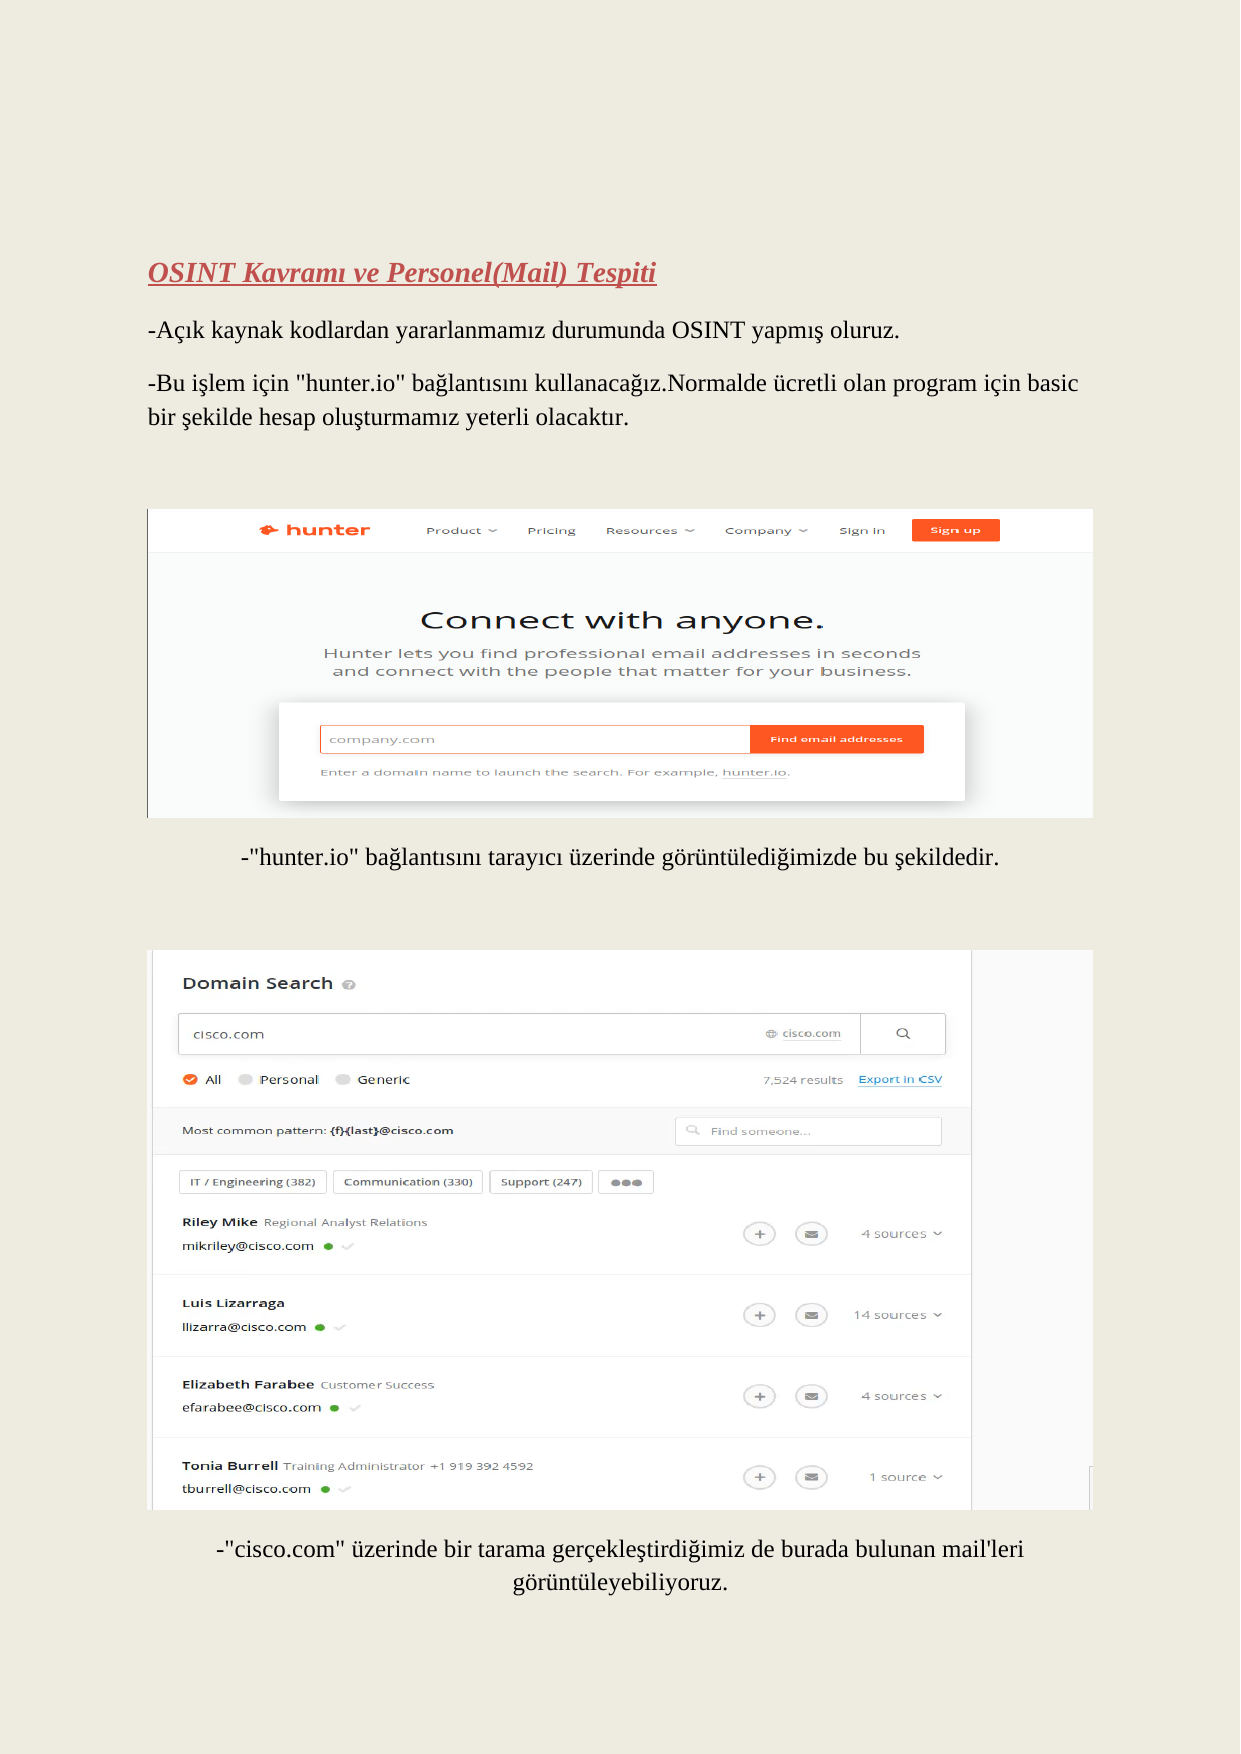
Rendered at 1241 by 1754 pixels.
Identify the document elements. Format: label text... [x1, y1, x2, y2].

text -Bu işlem için "hunter.io" bağlantısını kullanacağız.Normalde ücretli olan program için basic bir şekilde hesap oluşturmamız yeterli olacaktır. [148, 368, 1093, 430]
picture [147, 509, 1093, 818]
text -Açık kaynak kodlardan yararlanmamız durumunda OSINT yapmış oluruz. [148, 315, 1093, 343]
text -"hunter.io" bağlantısını tarayıcı üzerinde görüntülediğimizde bu şekildedir. [148, 842, 1093, 871]
picture [147, 950, 1093, 1510]
text OSINT Kavramı ve Personel(Mail) Tespiti [148, 255, 1093, 289]
text -"cisco.com" üzerinde bir tarama gerçekleştirdiğimiz de burada bulunan mail'leri görüntüleyebiliyoruz. [148, 1534, 1093, 1596]
